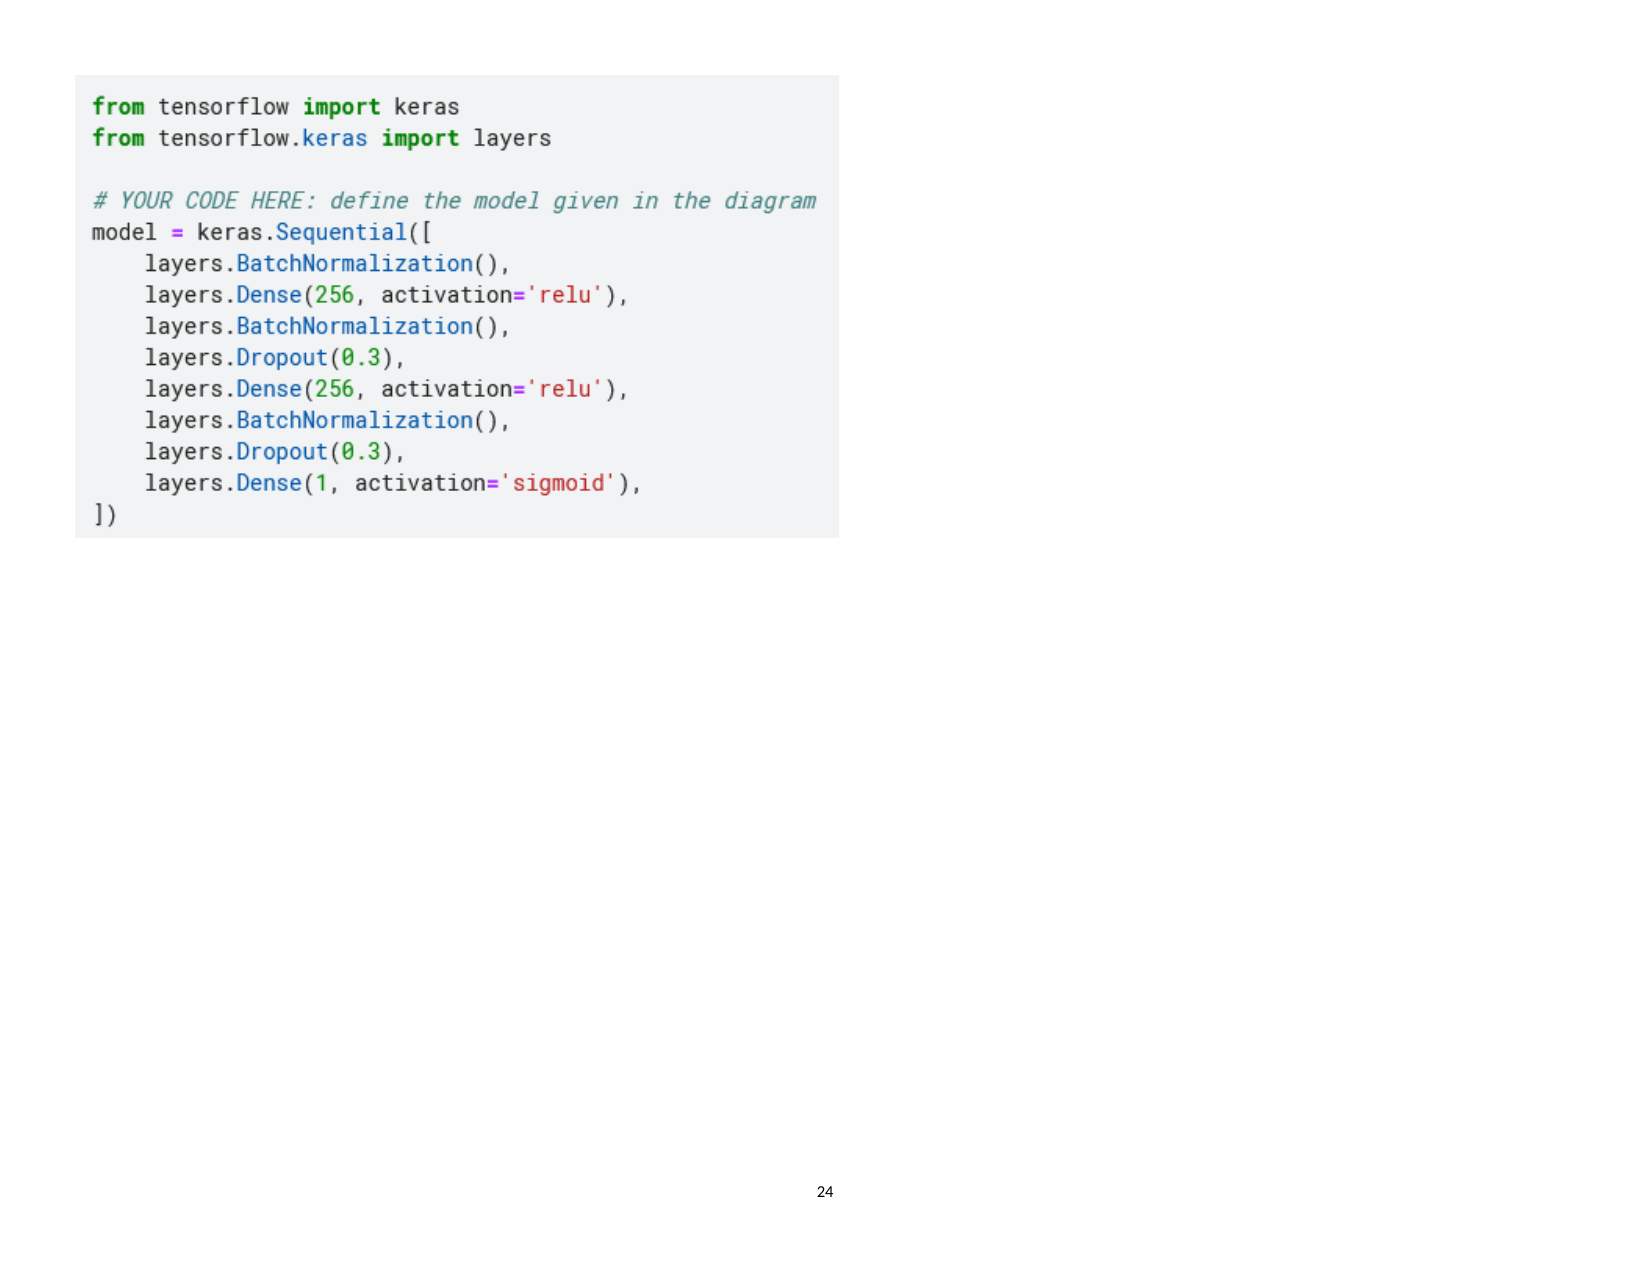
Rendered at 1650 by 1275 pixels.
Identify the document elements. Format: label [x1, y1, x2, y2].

picture [75, 75, 840, 538]
